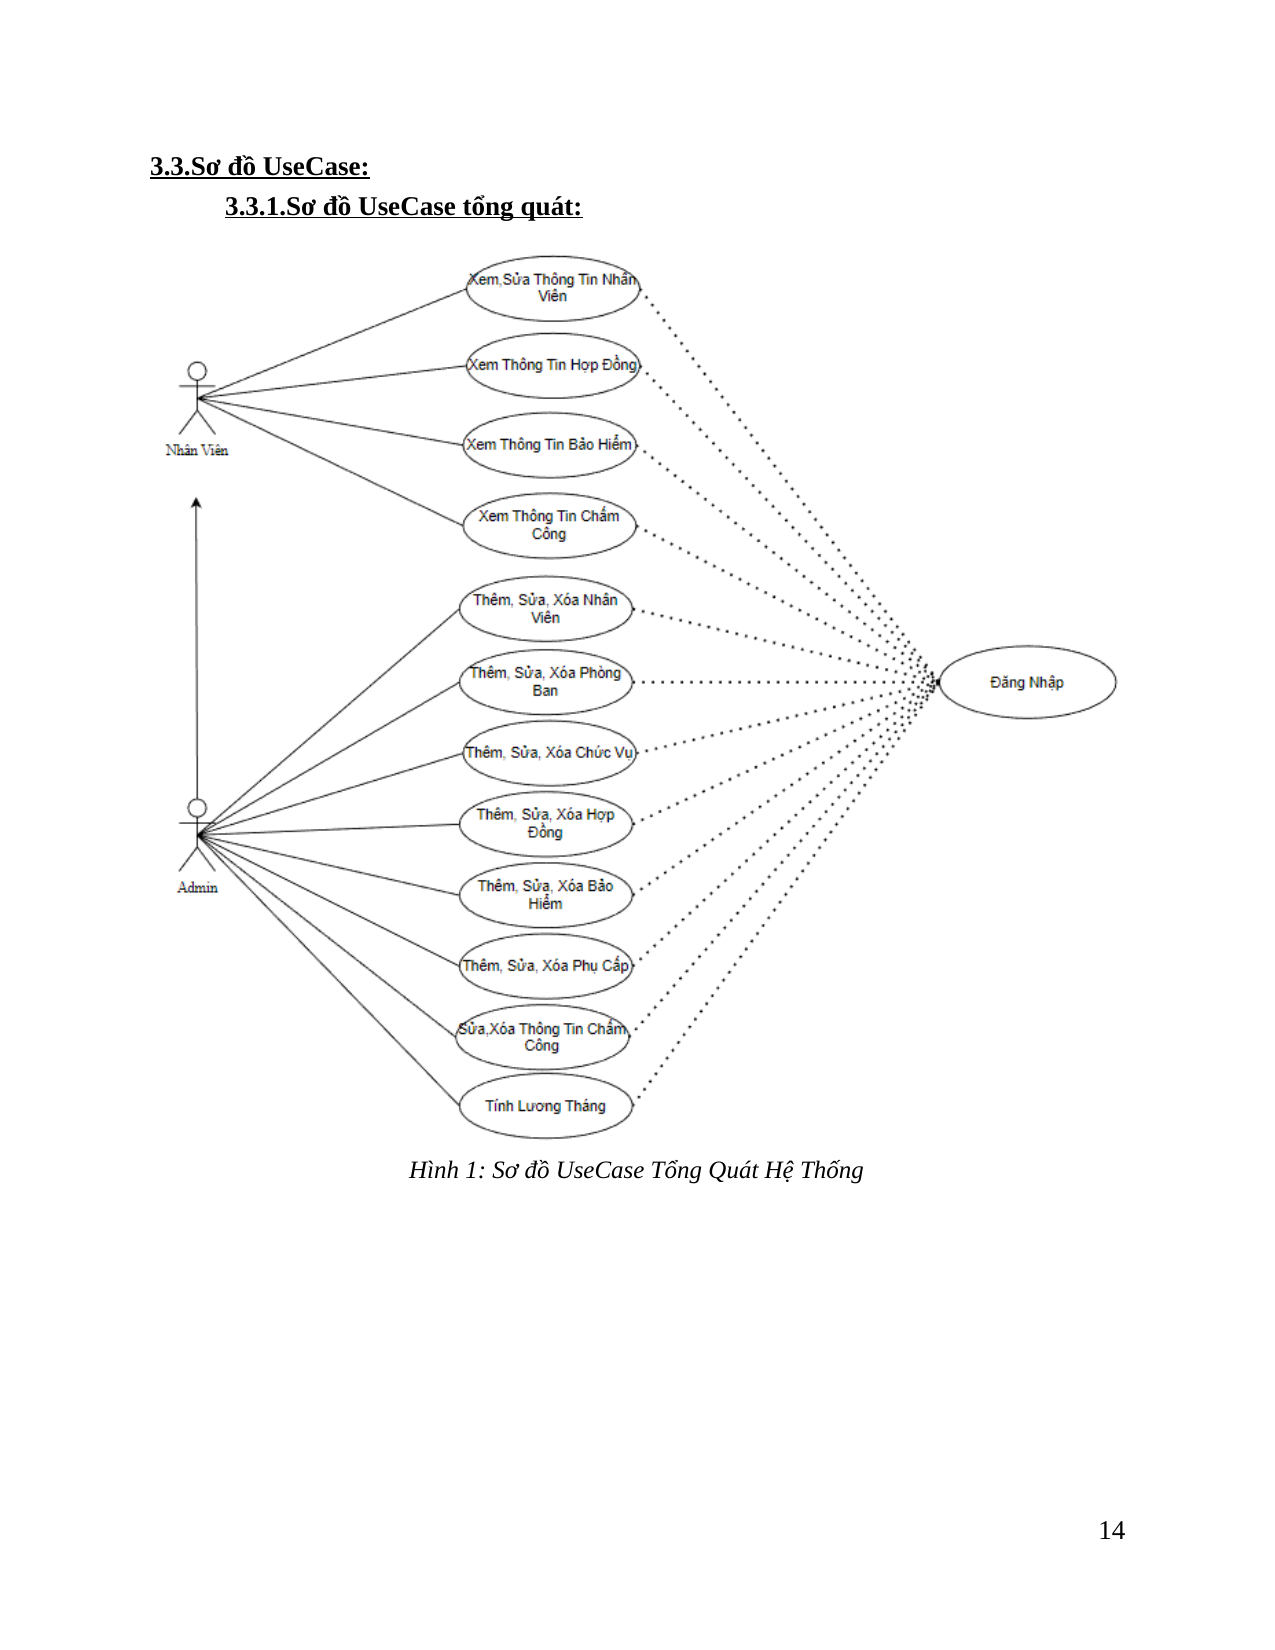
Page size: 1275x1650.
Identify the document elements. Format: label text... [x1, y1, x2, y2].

text 3.3.1.Sơ đồ UseCase tổng quát: [225, 190, 1125, 221]
text Hình 1: Sơ đồ UseCase Tổng Quát Hệ Thống [150, 1154, 1125, 1184]
text 3.3.Sơ đồ UseCase: [150, 150, 1125, 181]
picture [150, 223, 1125, 1154]
